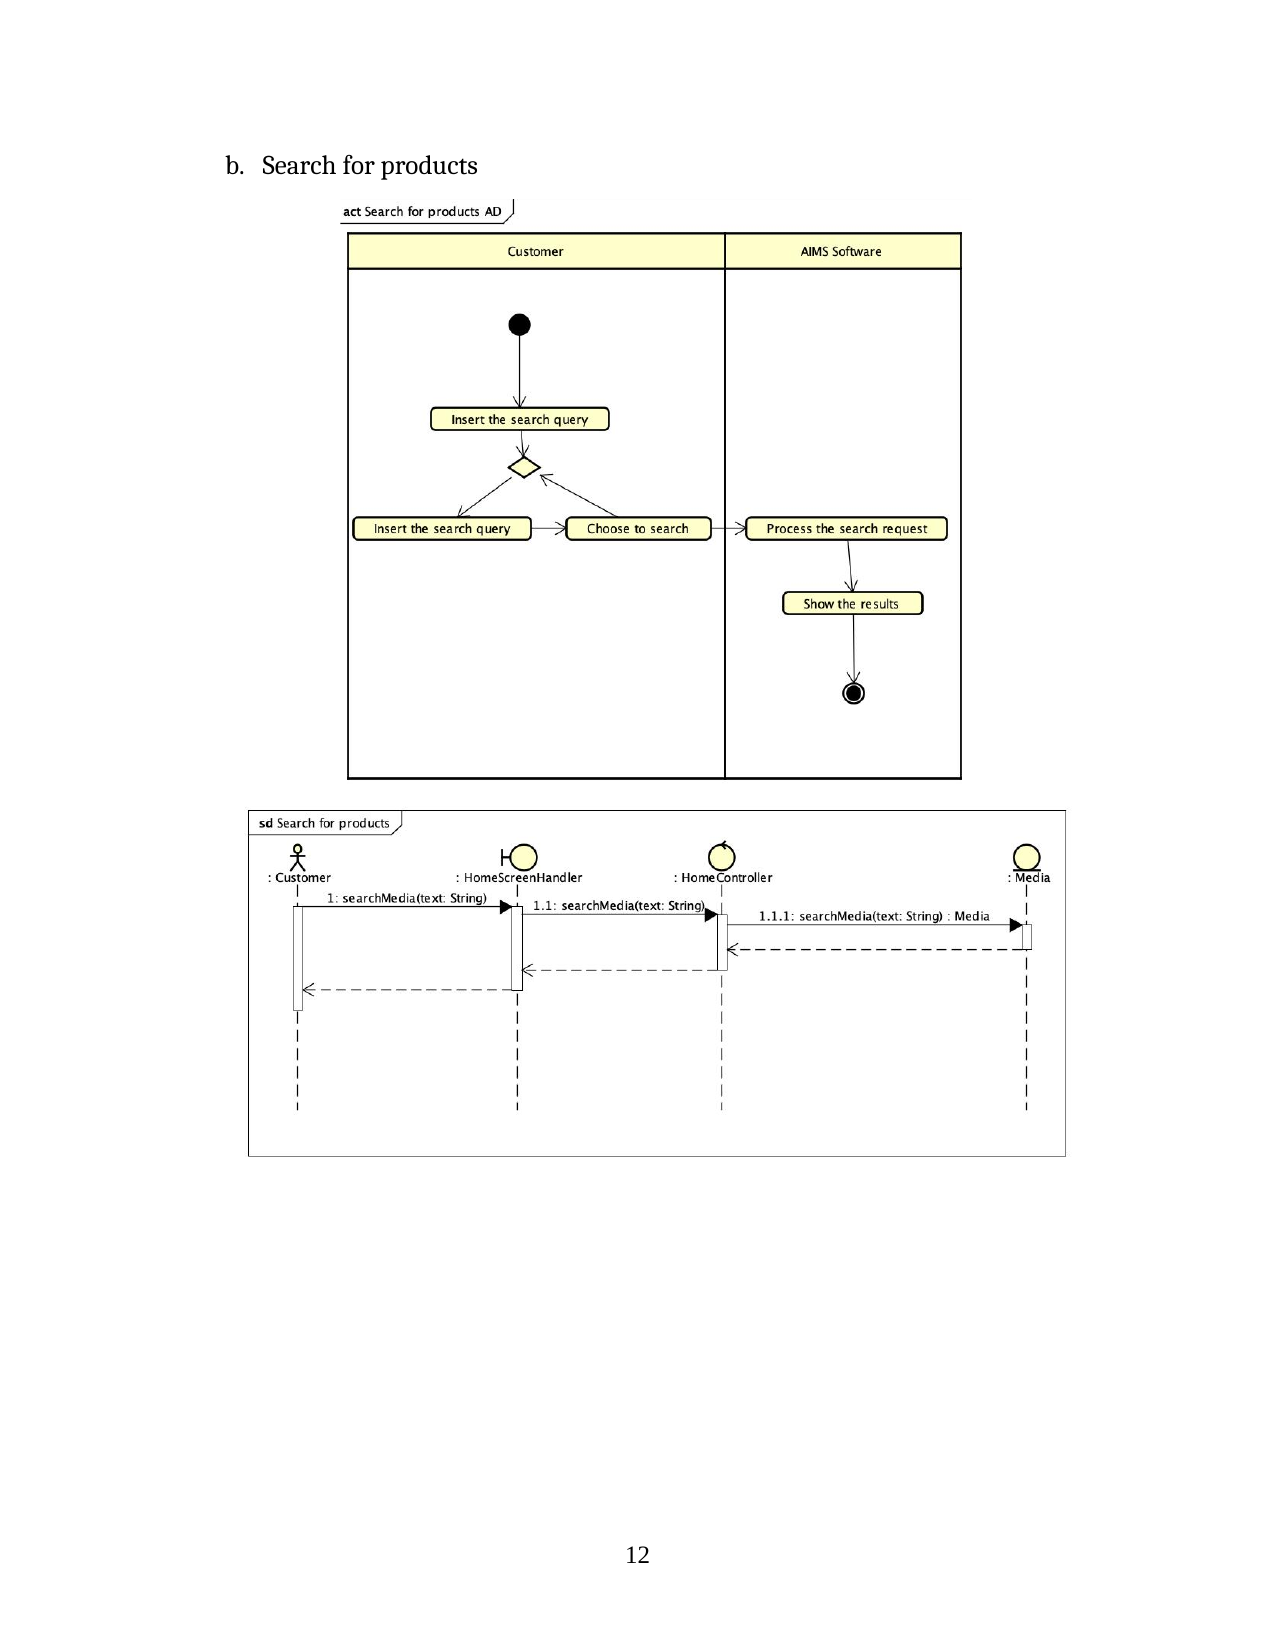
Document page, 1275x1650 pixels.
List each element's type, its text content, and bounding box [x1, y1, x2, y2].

list Search for products [225, 150, 1087, 181]
picture [340, 199, 973, 795]
picture [238, 800, 1075, 1166]
